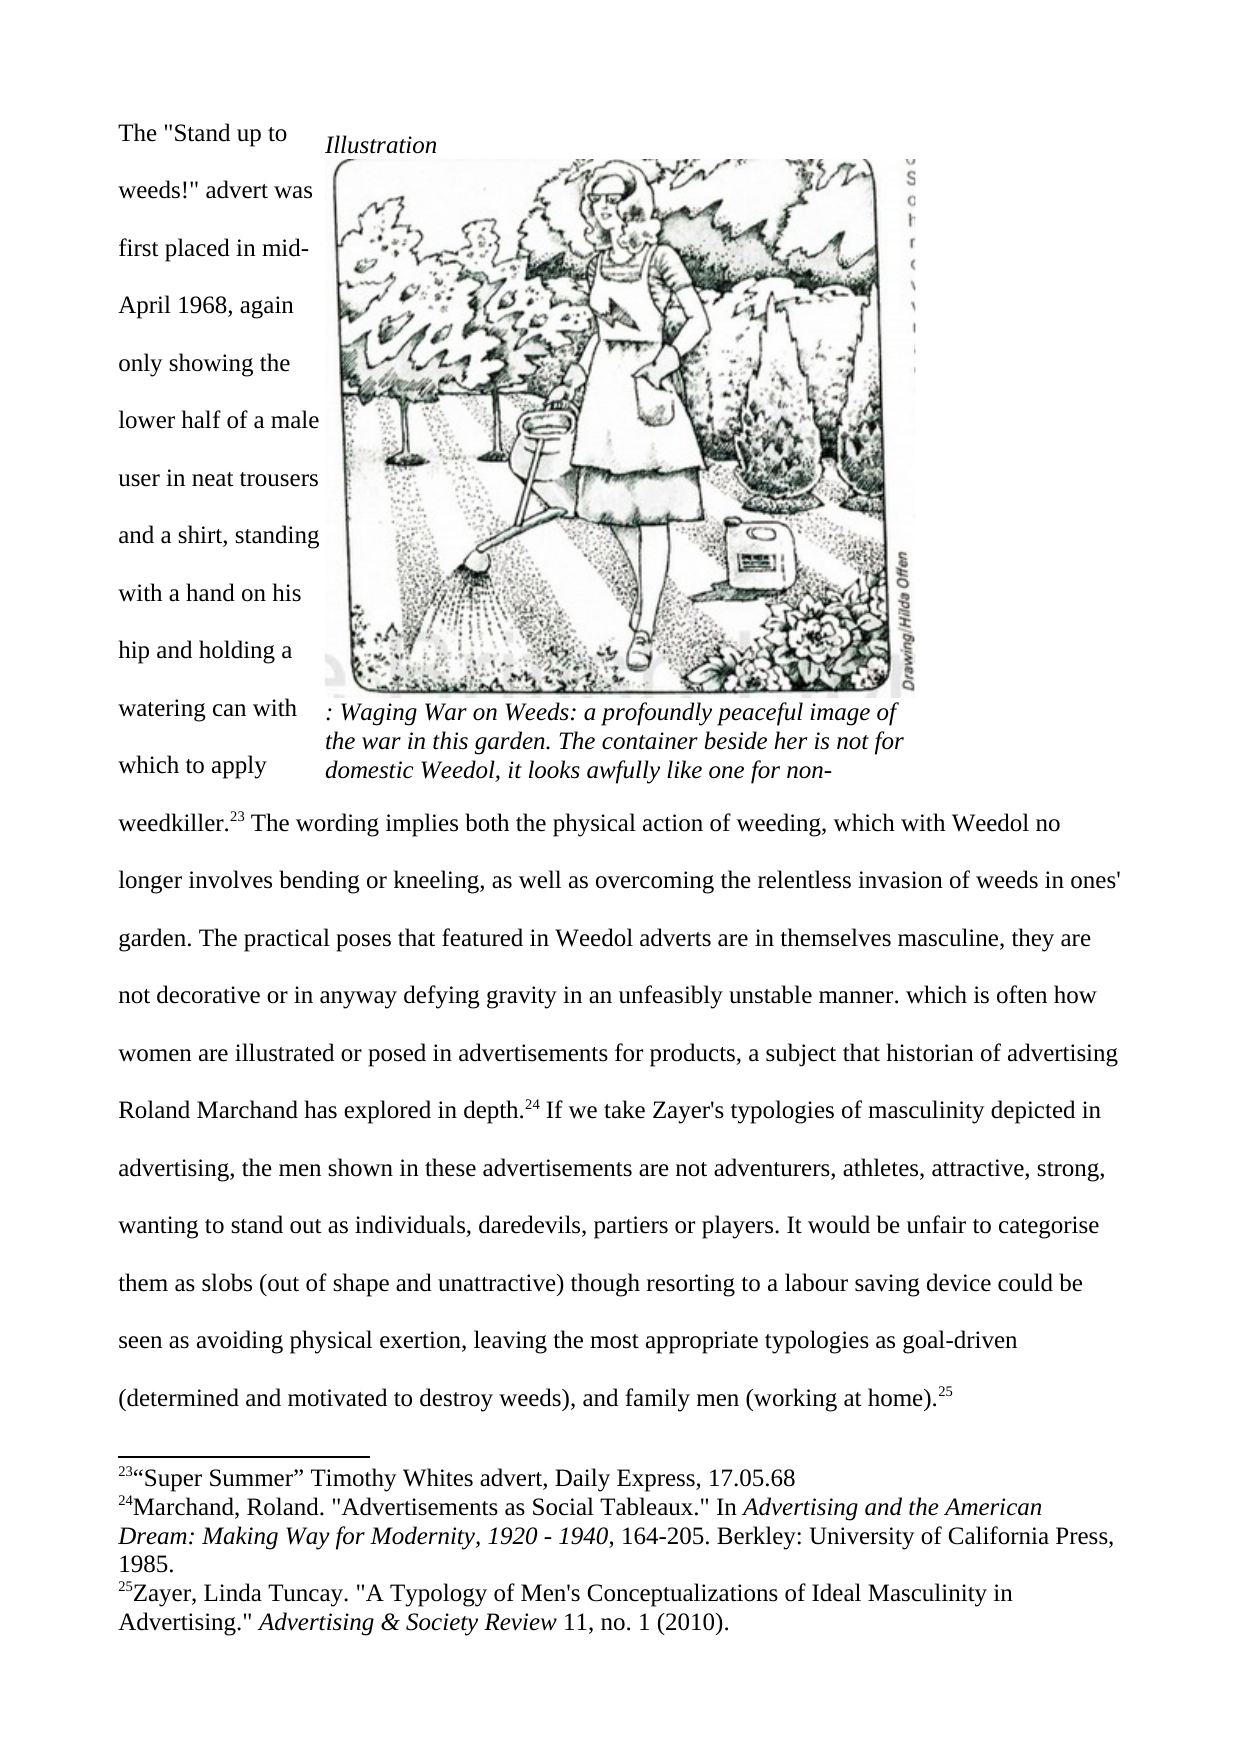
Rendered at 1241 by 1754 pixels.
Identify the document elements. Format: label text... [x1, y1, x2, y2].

text The "Stand up to weeds!" advert was first placed in mid-April 1968, again only showing the lower half of a male user in neat trousers and a shirt, standing with a hand on his hip and holding a watering can with which to apply weedkiller. The wording implies both the physical action of weeding, which with Weedol no longer involves bending or kneeling, as well as overcoming the relentless invasion of weeds in ones' garden. The practical poses that featured in Weedol adverts are in themselves masculine, they are not decorative or in anyway defying gravity in an unfeasibly unstable manner. which is often how women are illustrated or posed in advertisements for products, a subject that historian of advertising Roland Marchand has explored in depth. If we take Zayer's typologies of masculinity depicted in advertising, the men shown in these advertisements are not adventurers, athletes, attractive, strong, wanting to stand out as individuals, daredevils, partiers or players. It would be unfair to categorise them as slobs (out of shape and unattractive) though resorting to a labour saving device could be seen as avoiding physical exertion, leaving the most appropriate typologies as goal-driven (determined and motivated to destroy weeds), and family men (working at home). [118, 118, 1122, 1412]
picture [324, 159, 916, 698]
